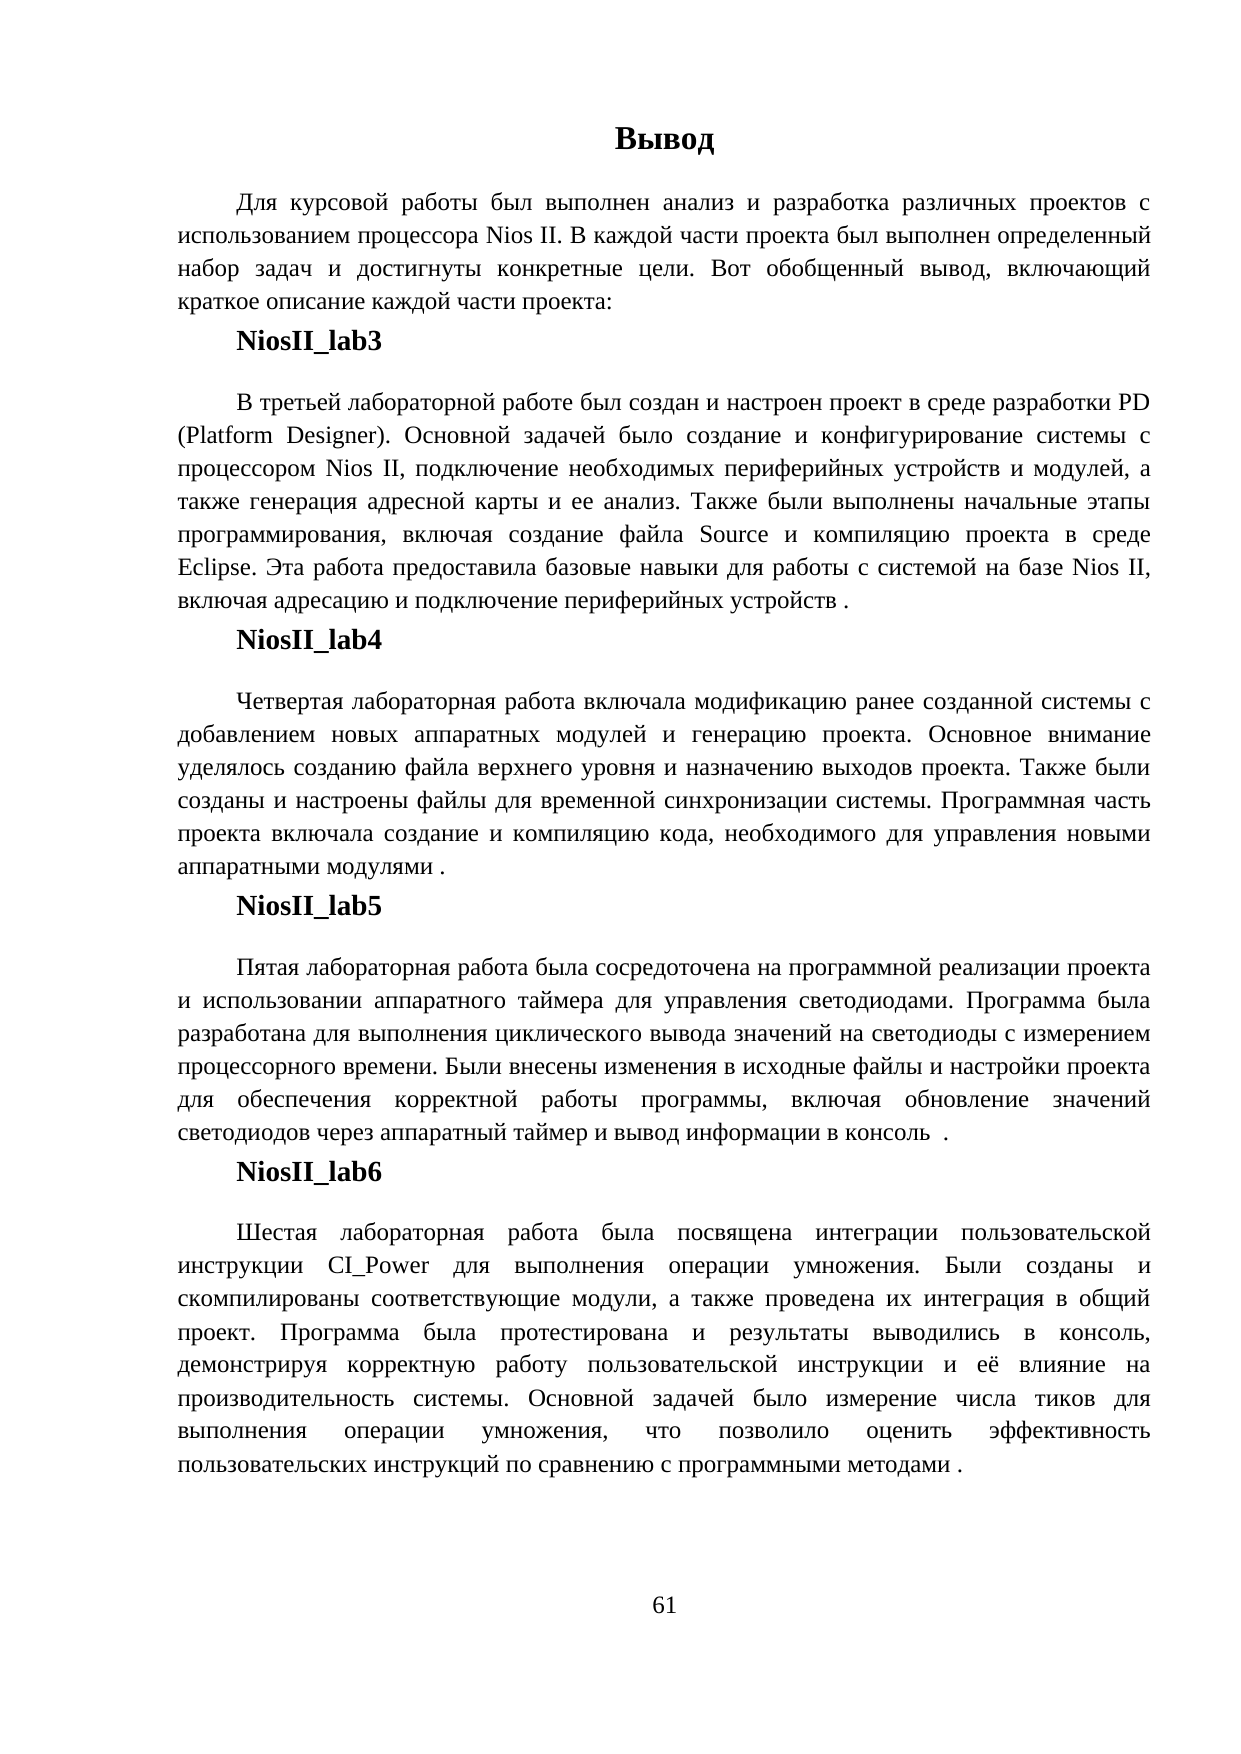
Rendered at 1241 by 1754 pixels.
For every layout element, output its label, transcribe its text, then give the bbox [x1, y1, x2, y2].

subtitle NiosII_lab3 [236, 323, 1152, 357]
subtitle NiosII_lab4 [236, 622, 1152, 656]
text Четвертая лабораторная работа включала модификацию ранее созданной системы с добавлением новых аппаратных модулей и генерацию проекта. Основное внимание уделялось созданию файла верхнего уровня и назначению выходов проекта. Также были созданы и настроены файлы для временной синхронизации системы. Программная часть проекта включала создание и компиляцию кода, необходимого для управления новыми аппаратными модулями . [177, 686, 1152, 880]
subtitle NiosII_lab5 [236, 888, 1152, 922]
text Пятая лабораторная работа была сосредоточена на программной реализации проекта и использовании аппаратного таймера для управления светодиодами. Программа была разработана для выполнения циклического вывода значений на светодиоды с измерением процессорного времени. Были внесены изменения в исходные файлы и настройки проекта для обеспечения корректной работы программы, включая обновление значений светодиодов через аппаратный таймер и вывод информации в консоль . [177, 952, 1152, 1146]
subtitle NiosII_lab6 [236, 1154, 1152, 1187]
text Для курсовой работы был выполнен анализ и разработка различных проектов с использованием процессора Nios II. В каждой части проекта был выполнен определенный набор задач и достигнуты конкретные цели. Вот обобщенный вывод, включающий краткое описание каждой части проекта: [177, 187, 1152, 315]
text В третьей лабораторной работе был создан и настроен проект в среде разработки PD (Platform Designer). Основной задачей было создание и конфигурирование системы с процессором Nios II, подключение необходимых периферийных устройств и модулей, а также генерация адресной карты и ее анализ. Также были выполнены начальные этапы программирования, включая создание файла Source и компиляцию проекта в среде Eclipse. Эта работа предоставила базовые навыки для работы с системой на базе Nios II, включая адресацию и подключение периферийных устройств . [177, 387, 1152, 614]
text Шестая лабораторная работа была посвящена интеграции пользовательской инструкции CI_Power для выполнения операции умножения. Были созданы и скомпилированы соответствующие модули, а также проведена их интеграция в общий проект. Программа была протестирована и результаты выводились в консоль, демонстрируя корректную работу пользовательской инструкции и её влияние на производительность системы. Основной задачей было измерение числа тиков для выполнения операции умножения, что позволило оценить эффективность пользовательских инструкций по сравнению с программными методами . [177, 1217, 1152, 1477]
subtitle Вывод [177, 118, 1152, 156]
